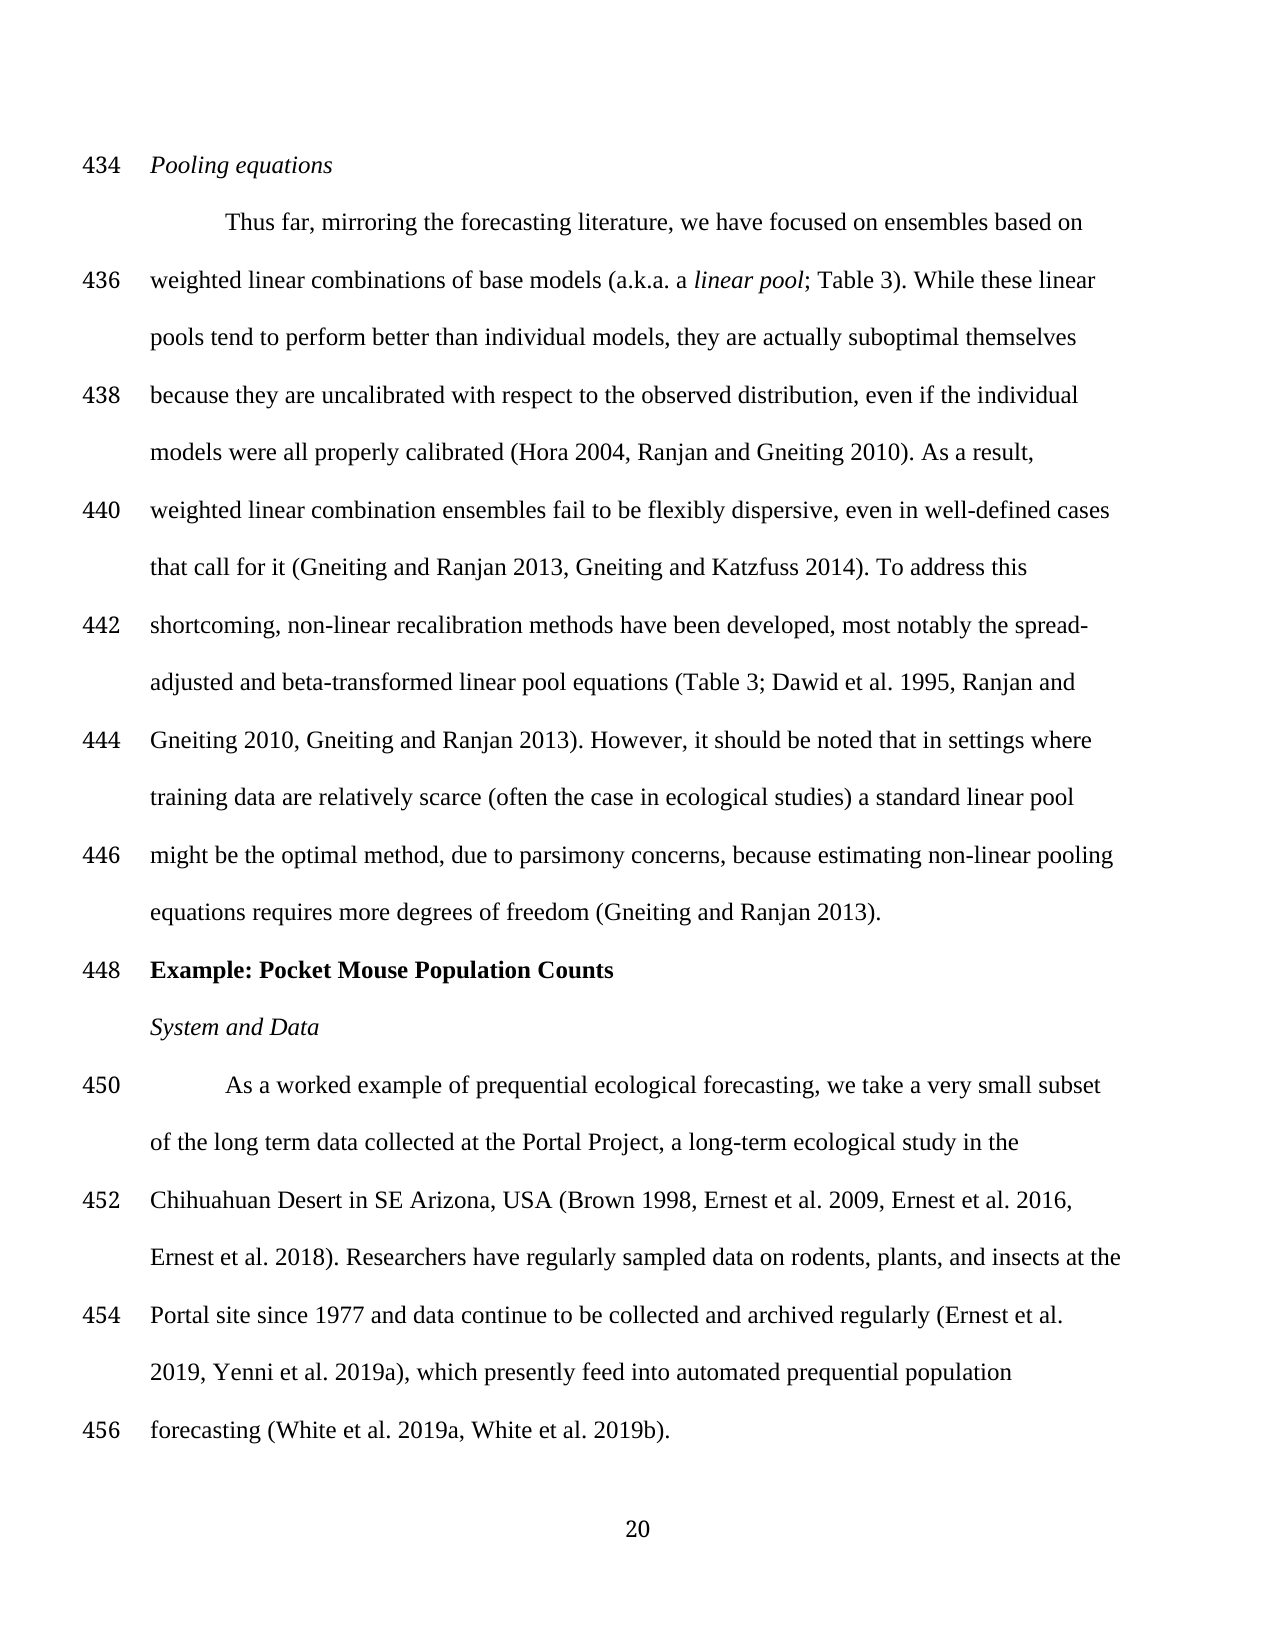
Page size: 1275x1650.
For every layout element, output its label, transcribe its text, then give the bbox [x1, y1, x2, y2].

text Pooling equations [150, 150, 1125, 179]
text Example: Pocket Mouse Population Counts [150, 955, 1125, 984]
text As a worked example of prequential ecological forecasting, we take a very small subset of the long term data collected at the Portal Project, a long-term ecological study in the Chihuahuan Desert in SE Arizona, USA (Brown 1998, Ernest et al. 2009, Ernest et al. 2016, Ernest et al. 2018). Researchers have regularly sampled data on rodents, plants, and insects at the Portal site since 1977 and data continue to be collected and archived regularly (Ernest et al. 2019, Yenni et al. 2019a), which presently feed into automated prequential population forecasting (White et al. 2019a, White et al. 2019b). [150, 1070, 1125, 1444]
text System and Data [150, 1012, 1125, 1041]
text Thus far, mirroring the forecasting literature, we have focused on ensembles based on weighted linear combinations of base models (a.k.a. a linear pool; Table 3). While these linear pools tend to perform better than individual models, they are actually suboptimal themselves because they are uncalibrated with respect to the observed distribution, even if the individual models were all properly calibrated (Hora 2004, Ranjan and Gneiting 2010). As a result, weighted linear combination ensembles fail to be flexibly dispersive, even in well-defined cases that call for it (Gneiting and Ranjan 2013, Gneiting and Katzfuss 2014). To address this shortcoming, non-linear recalibration methods have been developed, most notably the spread-adjusted and beta-transformed linear pool equations (Table 3; Dawid et al. 1995, Ranjan and Gneiting 2010, Gneiting and Ranjan 2013). However, it should be noted that in settings where training data are relatively scarce (often the case in ecological studies) a standard linear pool might be the optimal method, due to parsimony concerns, because estimating non-linear pooling equations requires more degrees of freedom (Gneiting and Ranjan 2013). [150, 207, 1125, 926]
